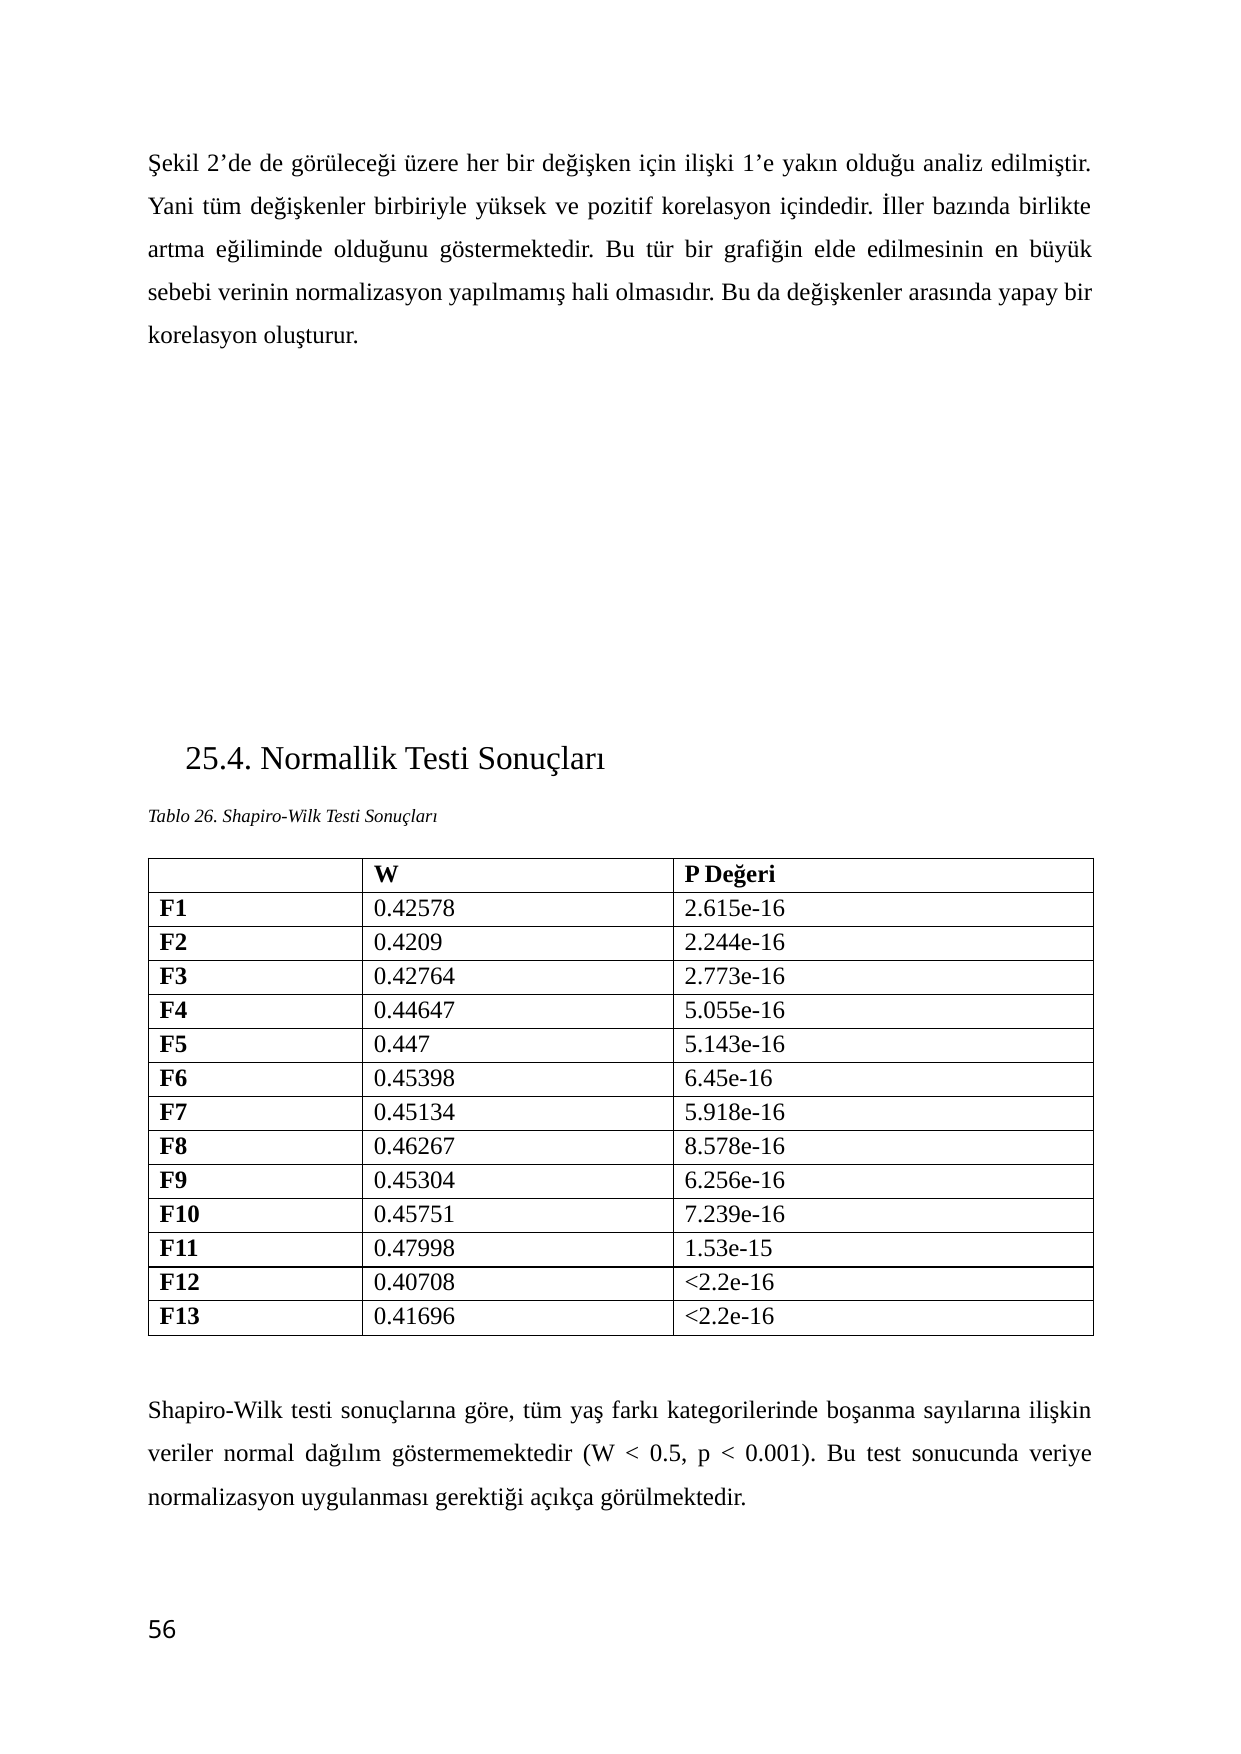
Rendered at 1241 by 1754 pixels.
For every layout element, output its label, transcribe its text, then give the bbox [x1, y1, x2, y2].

table_cell 0.41696 [363, 1301, 673, 1334]
table_cell F1 [149, 893, 362, 926]
table_cell 6.45e-16 [674, 1063, 1093, 1096]
table_header W [363, 859, 673, 892]
table_cell 0.45751 [363, 1199, 673, 1232]
table_cell 0.45398 [363, 1063, 673, 1096]
table_cell 8.578e-16 [674, 1131, 1093, 1164]
table_cell 1.53e-15 [674, 1233, 1093, 1266]
table_cell F2 [149, 927, 362, 960]
table_cell F13 [149, 1301, 362, 1334]
table_cell 0.447 [363, 1029, 673, 1062]
table_header P Değeri [674, 859, 1093, 892]
table_cell 2.244e-16 [674, 927, 1093, 960]
table_cell 6.256e-16 [674, 1165, 1093, 1198]
table_header [149, 859, 362, 892]
table_cell 0.45304 [363, 1165, 673, 1198]
table_cell F7 [149, 1097, 362, 1130]
table_cell 0.4209 [363, 927, 673, 960]
table_cell 0.42578 [363, 893, 673, 926]
table_cell 5.918e-16 [674, 1097, 1093, 1130]
table_cell 2.773e-16 [674, 961, 1093, 994]
subtitle Normallik Testi Sonuçları [185, 739, 1093, 777]
table_cell F12 [149, 1268, 362, 1300]
table_cell 0.47998 [363, 1233, 673, 1266]
text Tablo 26. Shapiro-Wilk Testi Sonuçları [148, 804, 1093, 826]
table_cell F3 [149, 961, 362, 994]
table_cell F8 [149, 1131, 362, 1164]
table_cell F10 [149, 1199, 362, 1232]
text Shapiro-Wilk testi sonuçlarına göre, tüm yaş farkı kategorilerinde boşanma sayılarına ilişkin veriler normal dağılım göstermemektedir (W < 0.5, p < 0.001). Bu test sonucunda veriye normalizasyon uygulanması gerektiği açıkça görülmektedir. [148, 1395, 1093, 1510]
table_cell 0.40708 [363, 1268, 673, 1300]
table_cell F6 [149, 1063, 362, 1096]
table_cell 7.239e-16 [674, 1199, 1093, 1232]
table_cell <2.2e-16 [674, 1301, 1093, 1334]
table_cell 2.615e-16 [674, 893, 1093, 926]
table_cell F9 [149, 1165, 362, 1198]
table_cell F11 [149, 1233, 362, 1266]
table_cell 0.42764 [363, 961, 673, 994]
table_cell 0.45134 [363, 1097, 673, 1130]
table_cell 0.44647 [363, 995, 673, 1028]
table_cell F5 [149, 1029, 362, 1062]
text Şekil 2’de de görüleceği üzere her bir değişken için ilişki 1’e yakın olduğu analiz edilmiştir. Yani tüm değişkenler birbiriyle yüksek ve pozitif korelasyon içindedir. İller bazında birlikte artma eğiliminde olduğunu göstermektedir. Bu tür bir grafiğin elde edilmesinin en büyük sebebi verinin normalizasyon yapılmamış hali olmasıdır. Bu da değişkenler arasında yapay bir korelasyon oluşturur. [148, 148, 1093, 349]
table_cell <2.2e-16 [674, 1268, 1093, 1300]
table_cell 5.143e-16 [674, 1029, 1093, 1062]
table_cell 0.46267 [363, 1131, 673, 1164]
table_cell 5.055e-16 [674, 995, 1093, 1028]
table_cell F4 [149, 995, 362, 1028]
